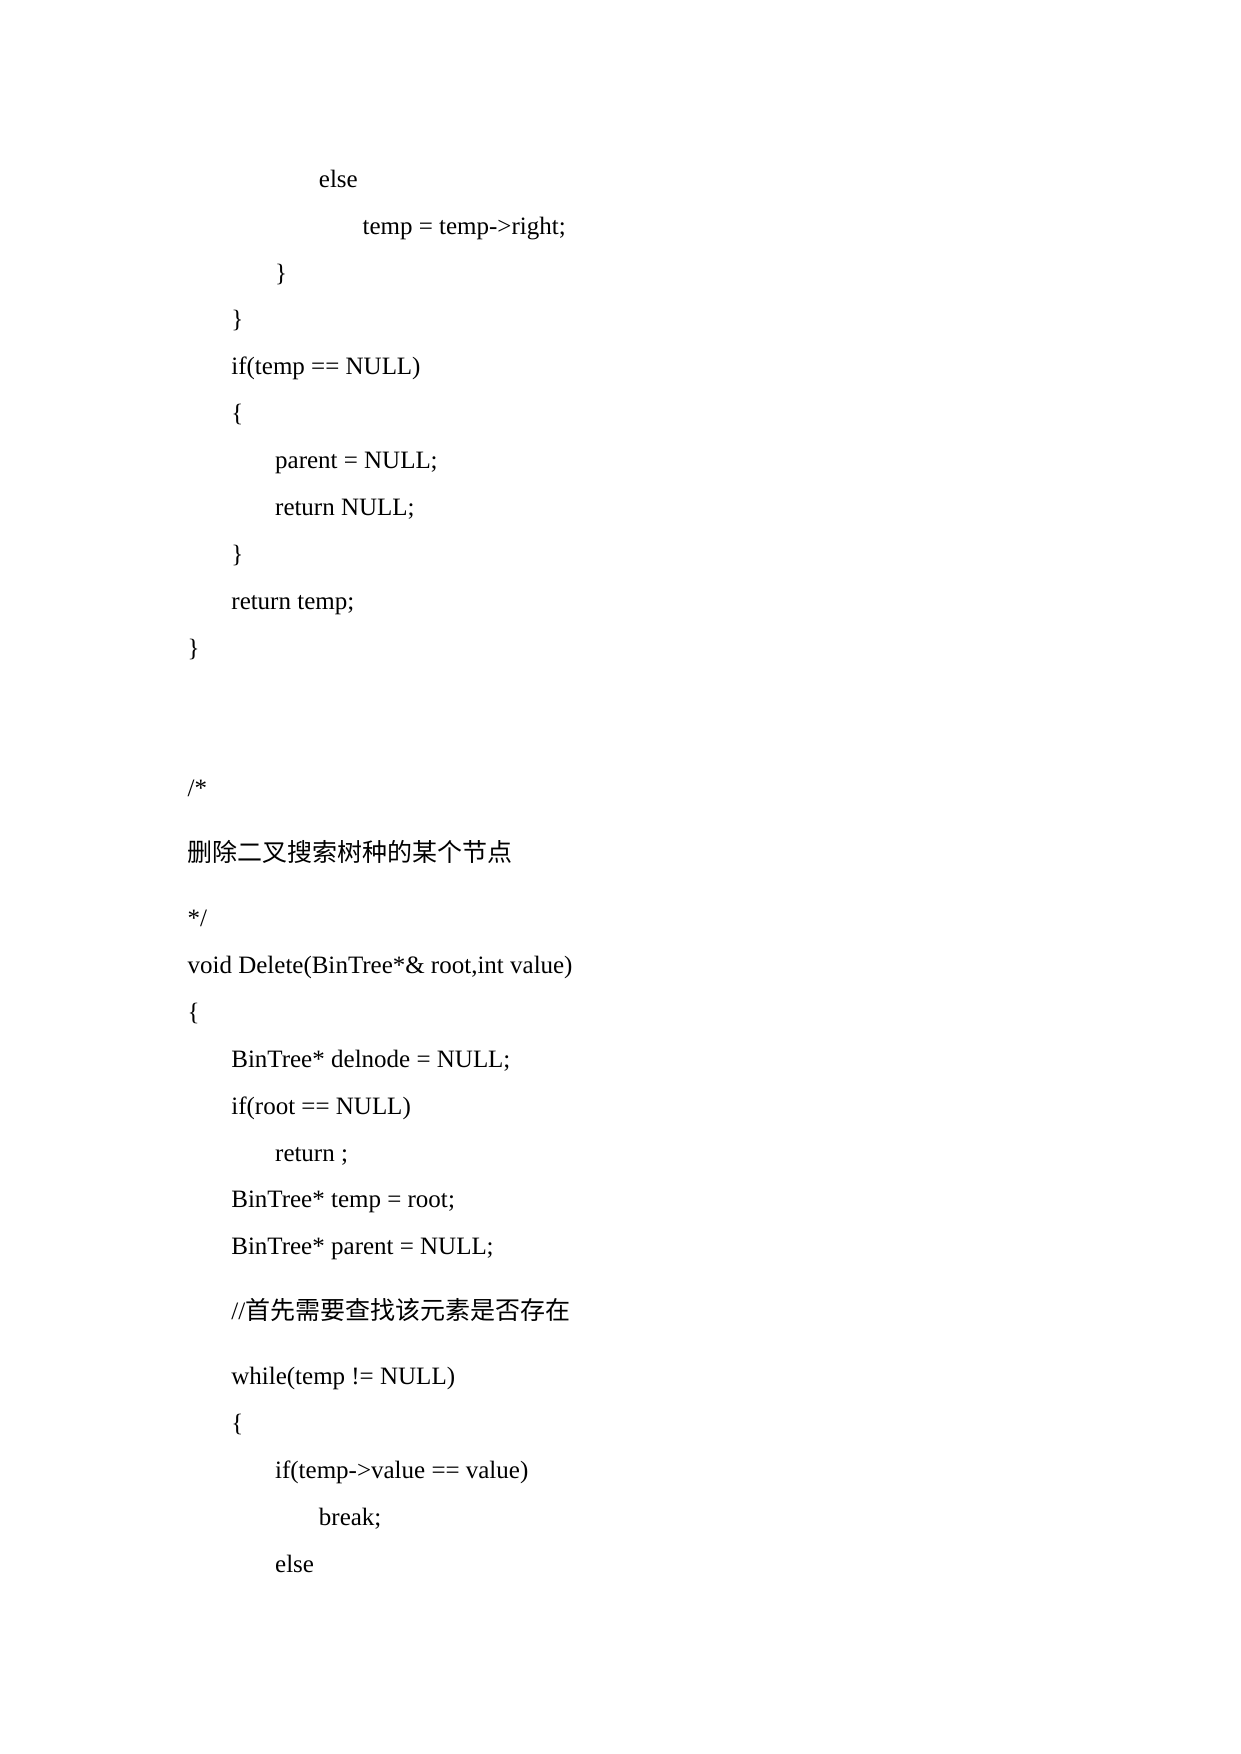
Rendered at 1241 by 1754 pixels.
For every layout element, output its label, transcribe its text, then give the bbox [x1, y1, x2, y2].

text return temp; [187, 584, 1053, 616]
text } [187, 303, 1053, 335]
text temp = temp->right; [187, 209, 1053, 241]
text break; [187, 1500, 1053, 1533]
text */ [187, 901, 1053, 934]
text parent = NULL; [187, 443, 1053, 476]
text } [187, 537, 1053, 569]
text BinTree* parent = NULL; [187, 1229, 1053, 1262]
text return ; [187, 1136, 1053, 1168]
text if(temp == NULL) [187, 349, 1053, 382]
text return NULL; [187, 490, 1053, 523]
text { [187, 396, 1053, 429]
text { [187, 995, 1053, 1028]
text while(temp != NULL) [187, 1359, 1053, 1392]
text } [187, 256, 1053, 288]
text void Delete(BinTree*& root,int value) [187, 948, 1053, 981]
text if(temp->value == value) [187, 1453, 1053, 1486]
text /* [187, 771, 1053, 804]
text if(root == NULL) [187, 1089, 1053, 1121]
text BinTree* temp = root; [187, 1183, 1053, 1215]
text { [187, 1406, 1053, 1439]
text 删除二叉搜索树种的某个节点 [187, 818, 1053, 883]
text else [187, 1547, 1053, 1579]
text } [187, 631, 1053, 663]
text BinTree* delnode = NULL; [187, 1042, 1053, 1074]
text //首先需要查找该元素是否存在 [187, 1276, 1053, 1341]
text else [187, 162, 1053, 194]
